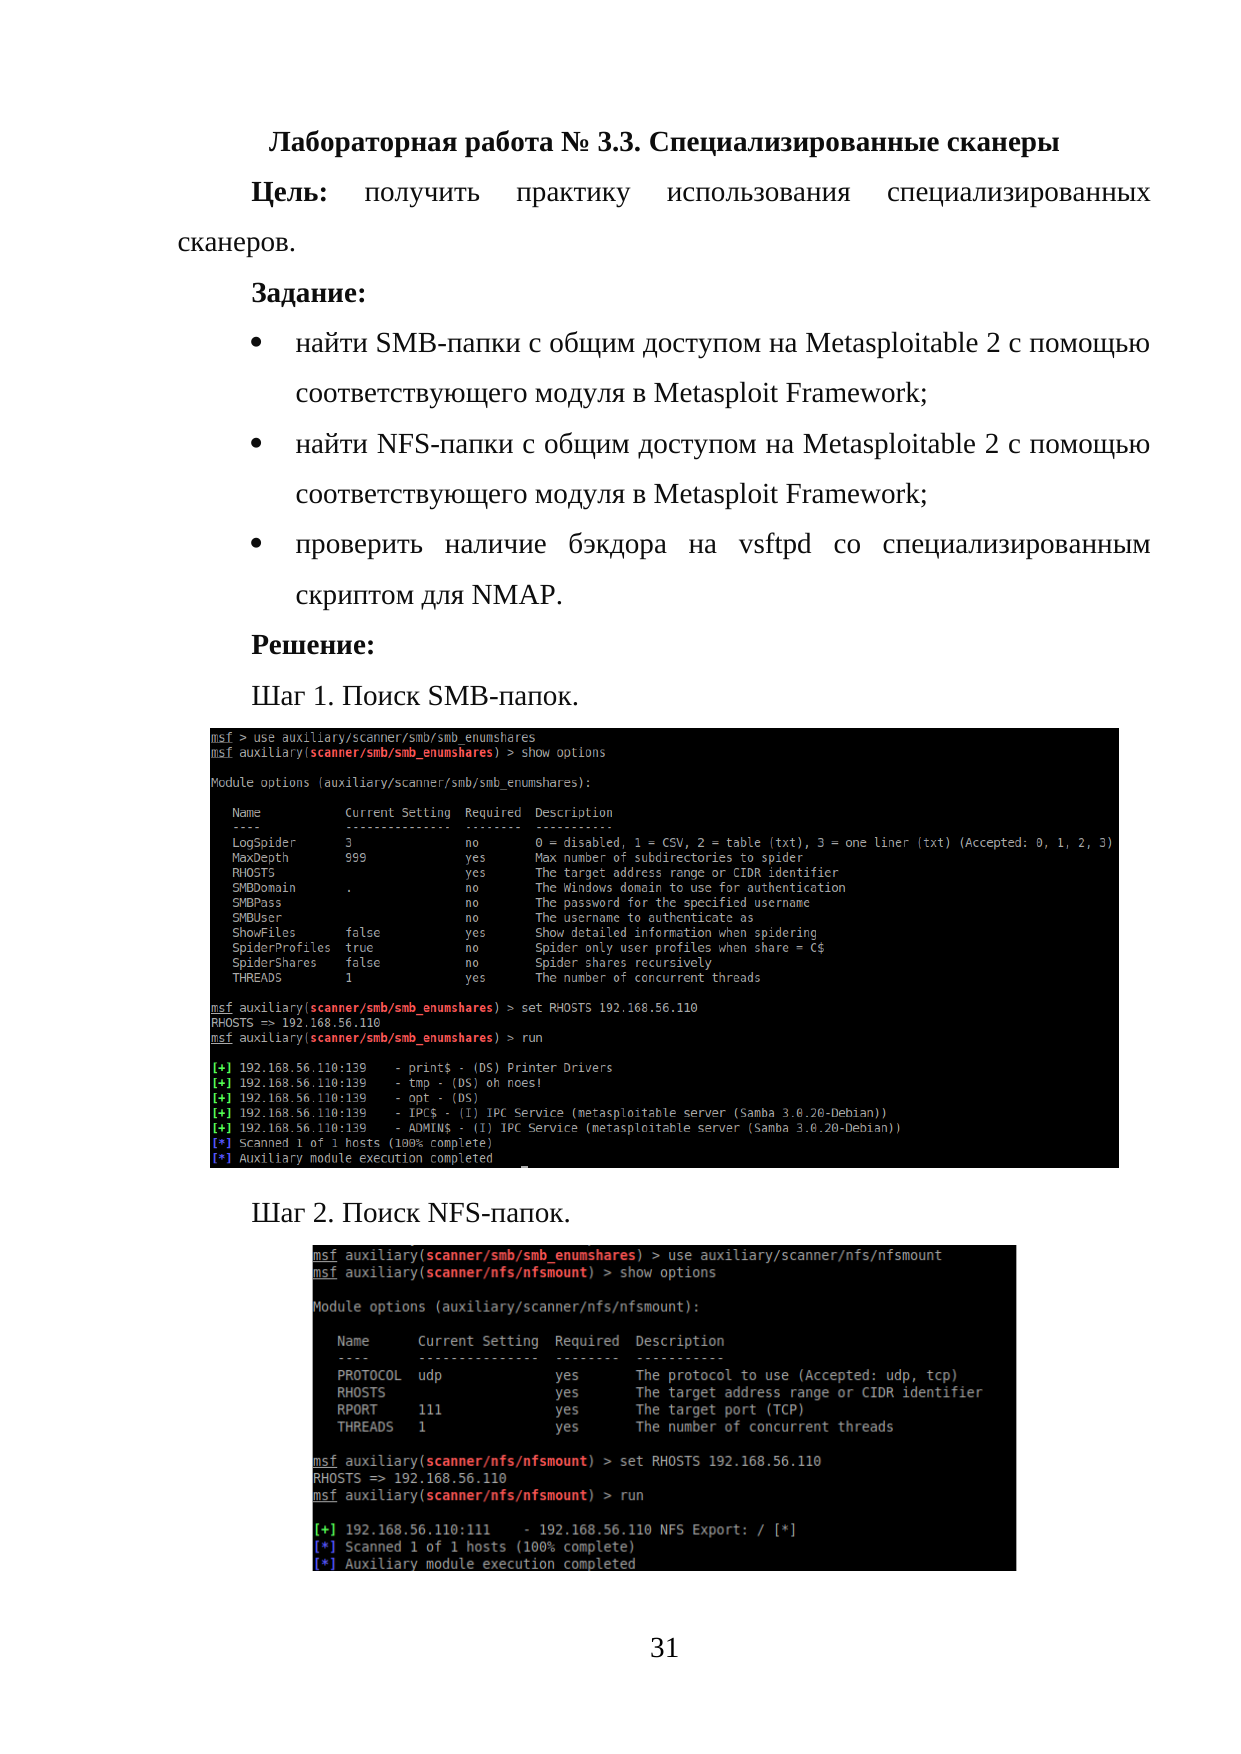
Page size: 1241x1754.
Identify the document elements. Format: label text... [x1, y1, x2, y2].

text Шаг 2. Поиск NFS-папок. [177, 1195, 1152, 1228]
picture [210, 728, 1119, 1168]
picture [312, 1245, 1017, 1571]
text Цель: получить практику использования специализированных сканеров. [177, 174, 1152, 258]
text Решение: [177, 627, 1152, 661]
text Шаг 1. Поиск SMB-папок. [177, 678, 1152, 711]
list проверить наличие бэкдора на vsftpd со специализированным скриптом для NMAP. [251, 527, 1152, 611]
list найти SMB-папки с общим доступом на Metasploitable 2 с помощью соответствующего модуля в Metasploit Framework; [251, 325, 1152, 409]
text Задание: [177, 275, 1152, 308]
subtitle Лабораторная работа № 3.3. Специализированные сканеры [177, 124, 1152, 157]
list найти NFS-папки с общим доступом на Metasploitable 2 с помощью соответствующего модуля в Metasploit Framework; [251, 426, 1152, 510]
